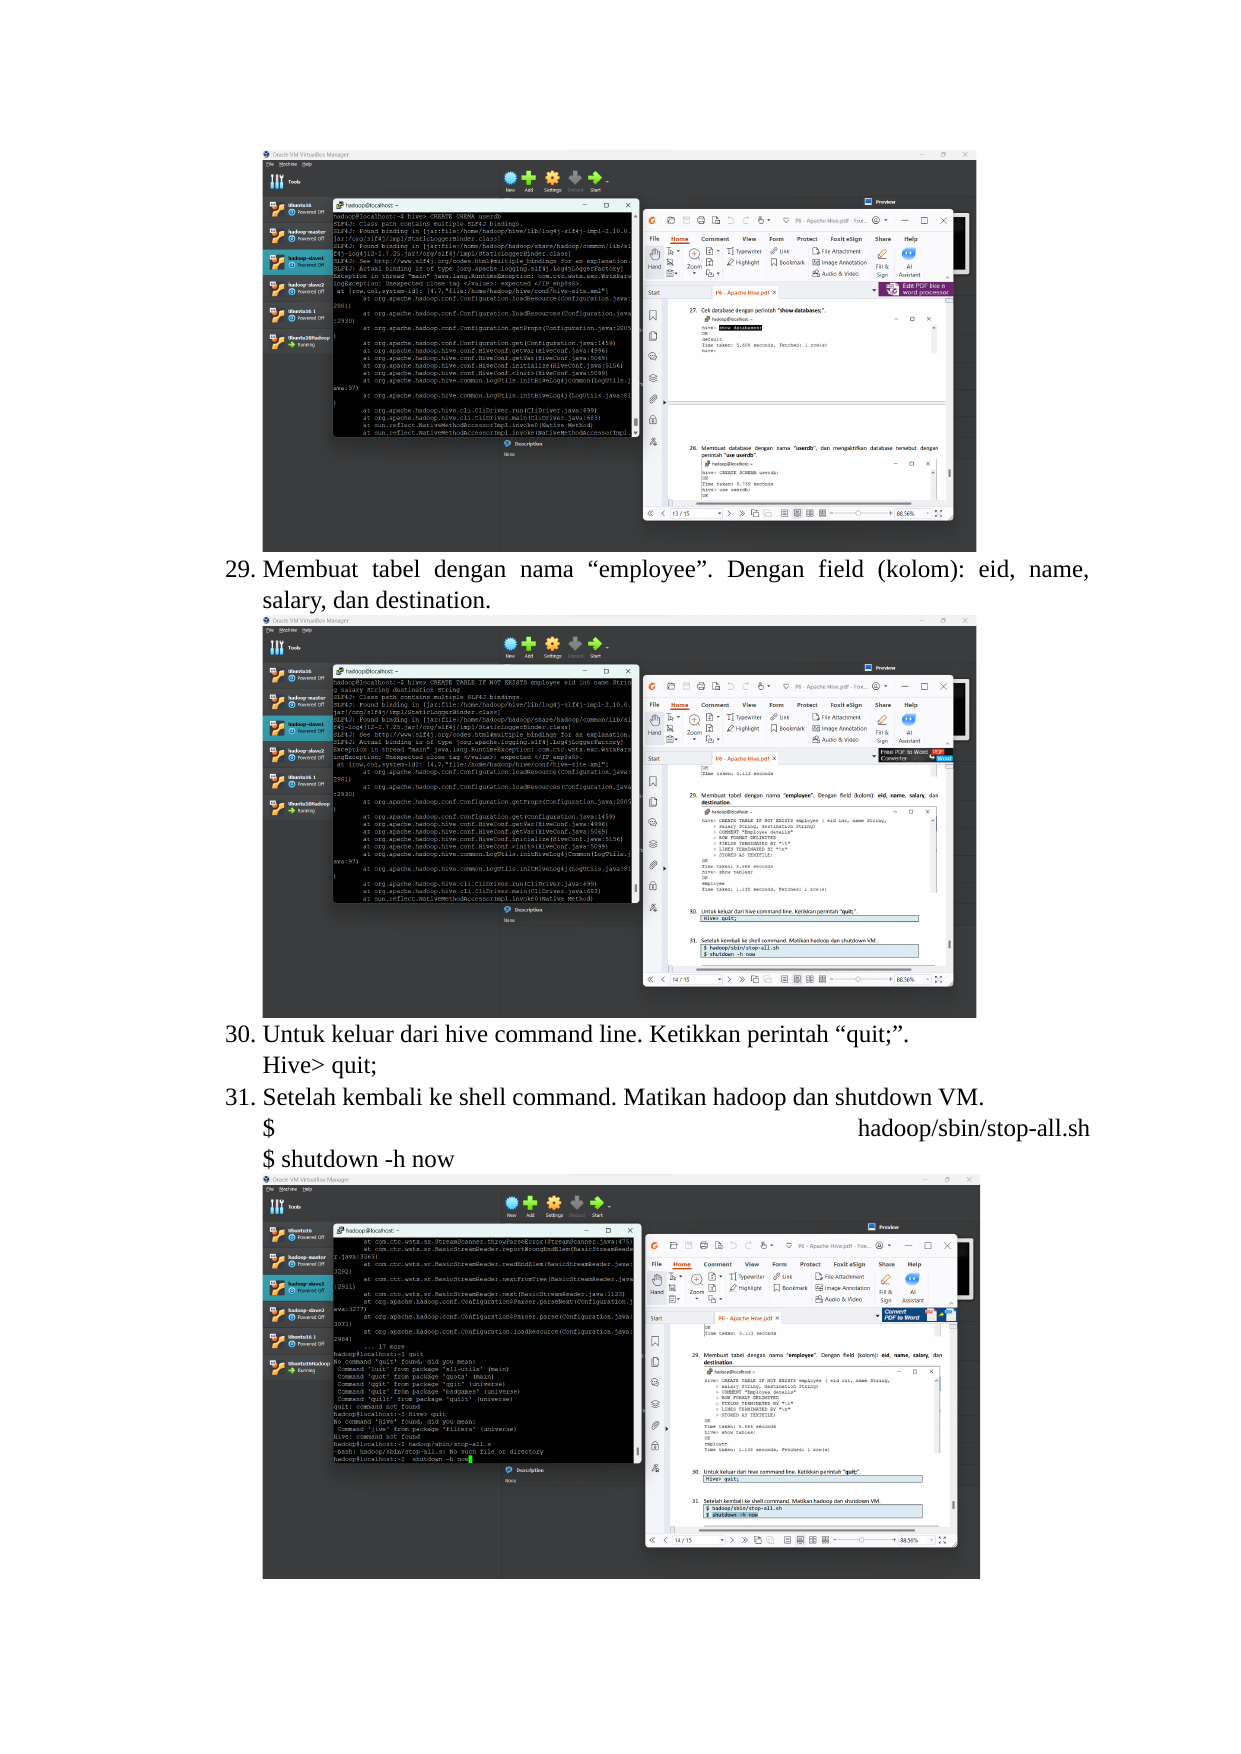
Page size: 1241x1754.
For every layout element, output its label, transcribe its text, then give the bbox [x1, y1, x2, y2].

picture [262, 1174, 980, 1579]
list Membuat tabel dengan nama “employee”. Dengan field (kolom): eid, name, salary, dan destination. [225, 554, 1090, 613]
list Setelah kembali ke shell command. Matikan hadoop dan shutdown VM. [225, 1082, 1090, 1110]
list Hive> quit; [262, 1051, 1090, 1079]
list $ hadoop/sbin/stop-all.sh $ shutdown -h now [262, 1113, 1090, 1172]
picture [262, 615, 977, 1018]
picture [262, 150, 977, 552]
list Untuk keluar dari hive command line. Ketikkan perintah “quit;”. [225, 1019, 1090, 1048]
